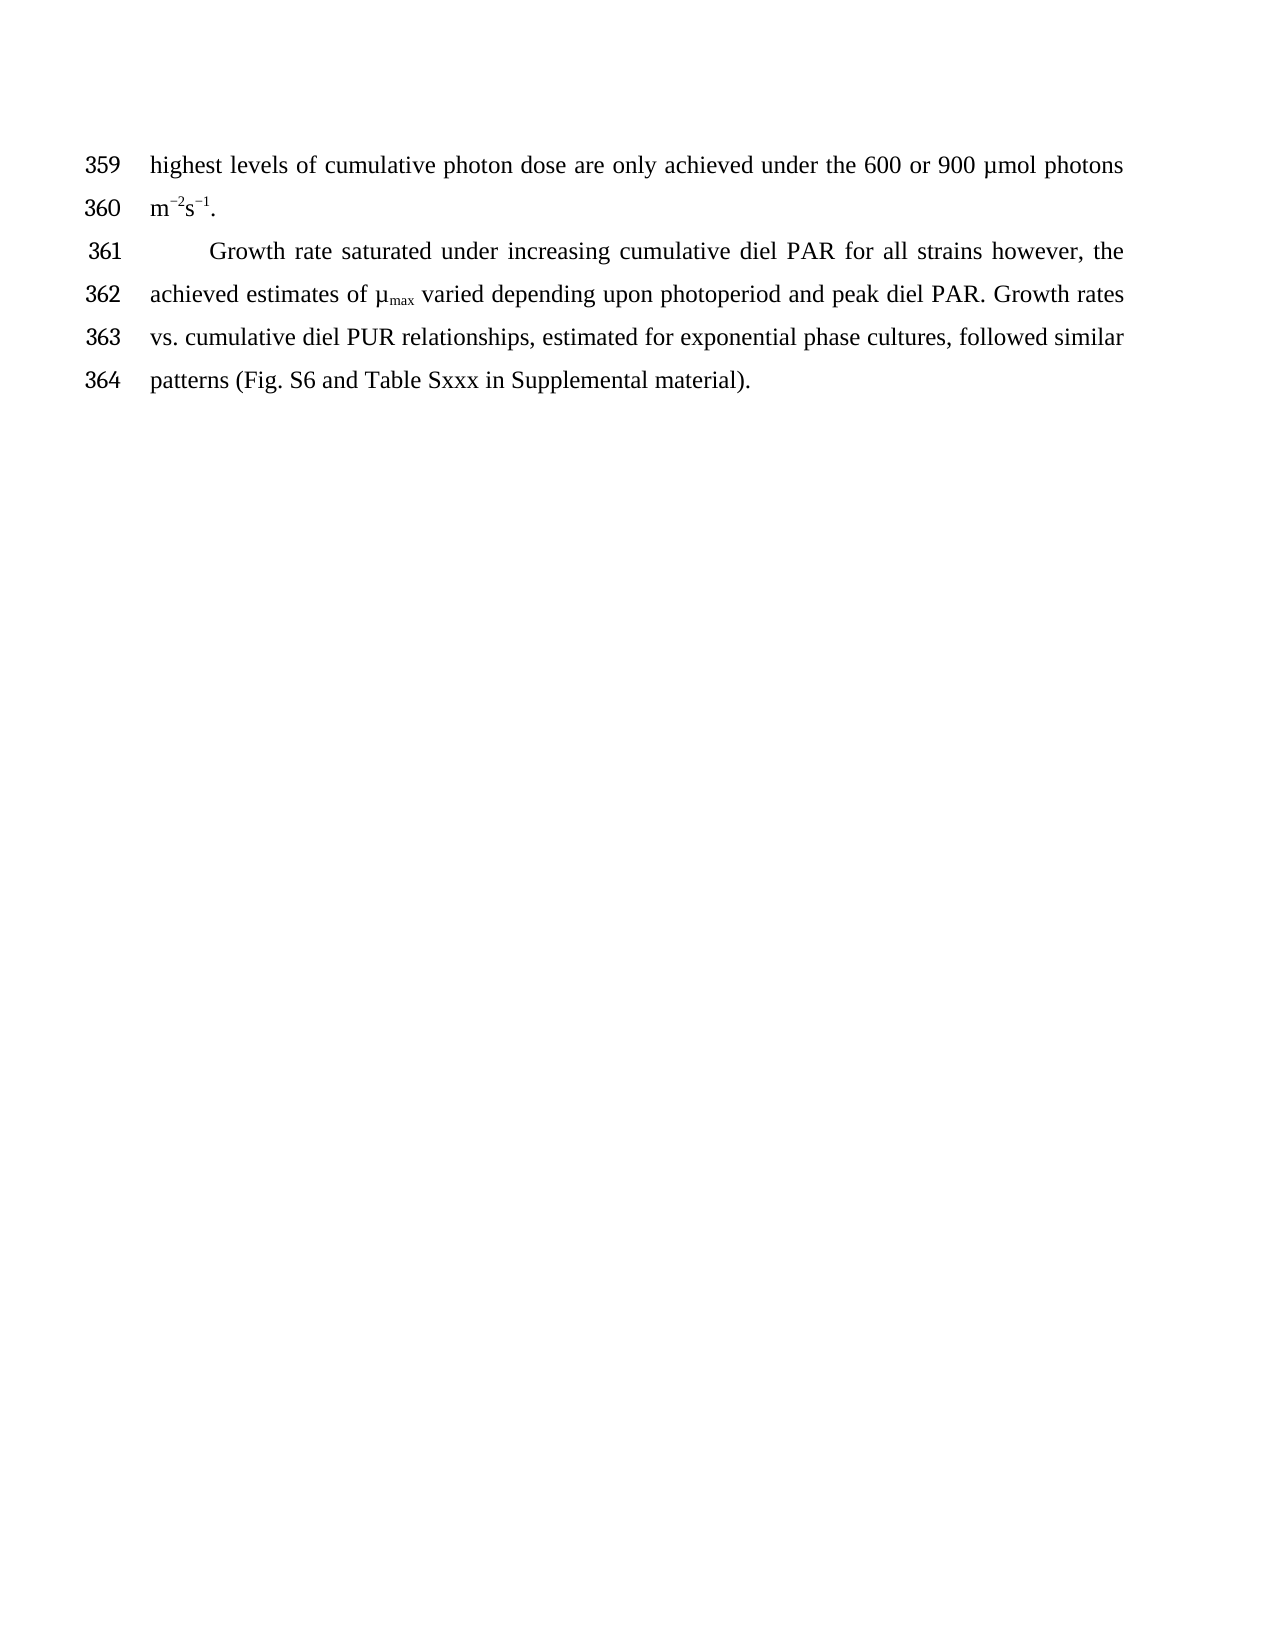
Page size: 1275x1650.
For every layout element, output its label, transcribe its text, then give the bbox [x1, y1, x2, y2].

text Growth rate saturated under increasing cumulative diel PAR for all strains however, the achieved estimates of µmax varied depending upon photoperiod and peak diel PAR. Growth rates vs. cumulative diel PUR relationships, estimated for exponential phase cultures, followed similar patterns (Fig. S6 and Table Sxxx in Supplemental material). [150, 236, 1125, 394]
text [150, 150, 1125, 222]
